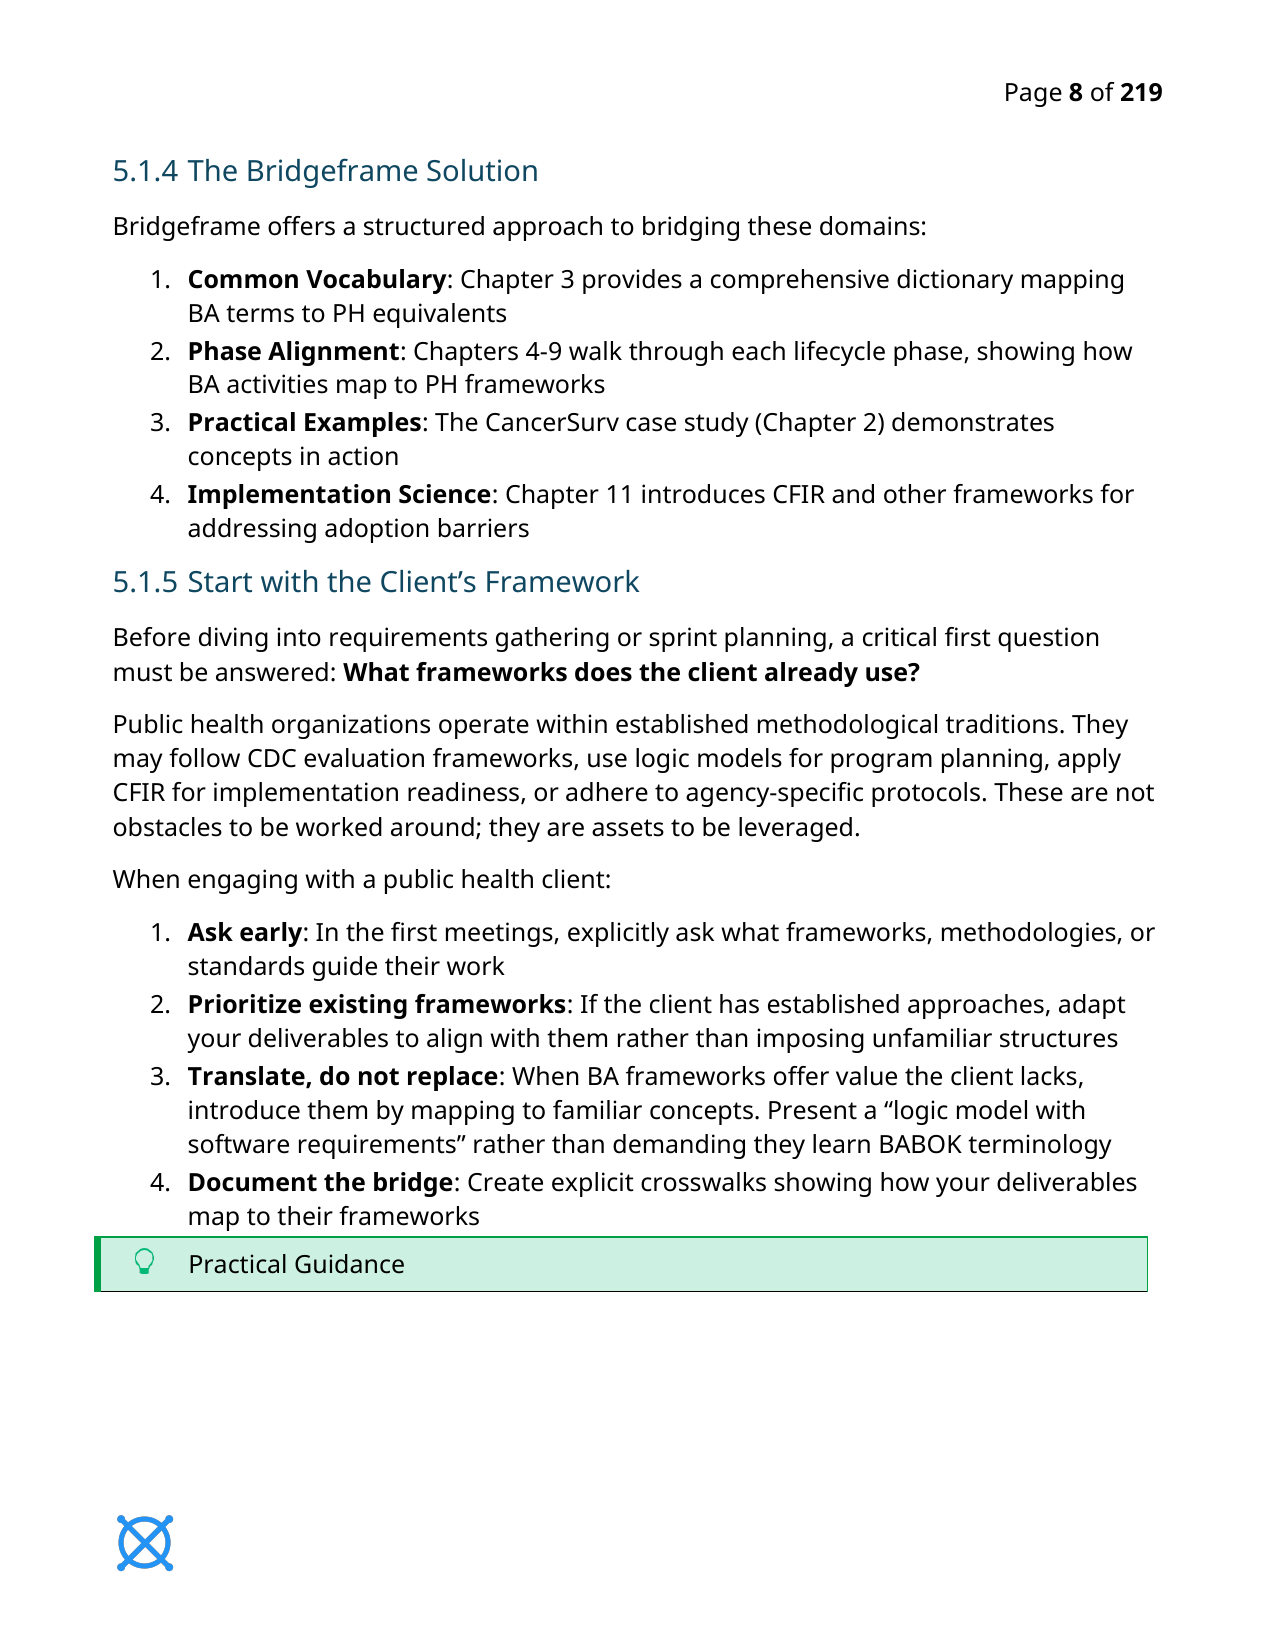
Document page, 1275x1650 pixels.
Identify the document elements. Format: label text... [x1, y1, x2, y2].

picture [131, 1248, 157, 1274]
list Ask early: In the first meetings, explicitly ask what frameworks, methodologies, or standards guide their work [150, 915, 1162, 983]
list Phase Alignment: Chapters 4-9 walk through each lifecycle phase, showing how BA activities map to PH frameworks [150, 333, 1162, 401]
subtitle The Bridgeframe Solution [112, 150, 1162, 190]
list Practical Examples: The CancerSurv case study (Chapter 2) demonstrates concepts in action [150, 405, 1162, 473]
list Translate, do not replace: When BA frameworks offer value the client lacks, introduce them by mapping to familiar concepts. Present a “logic model with software requirements” rather than demanding they learn BABOK terminology [150, 1058, 1162, 1161]
text Bridgeframe offers a structured approach to bridging these domains: [112, 208, 1162, 242]
list Prioritize existing frameworks: If the client has established approaches, adapt your deliverables to align with them rather than imposing unfamiliar structures [150, 987, 1162, 1055]
table_header Practical Guidance [101, 1238, 1147, 1291]
text Public health organizations operate within established methodological traditions. They may follow CDC evaluation frameworks, use logic models for program planning, apply CFIR for implementation readiness, or adhere to agency-specific protocols. These are not obstacles to be worked around; they are assets to be leveraged. [112, 707, 1162, 843]
list Common Vocabulary: Chapter 3 provides a comprehensive dictionary mapping BA terms to PH equivalents [150, 261, 1162, 329]
subtitle Start with the Client’s Framework [112, 562, 1162, 601]
list Document the bridge: Create explicit crosswalks showing how your deliverables map to their frameworks [150, 1164, 1162, 1233]
picture [112, 1511, 177, 1575]
text Before diving into requirements gathering or sprint planning, a critical first question must be answered: What frameworks does the client already use? [112, 620, 1162, 688]
list Implementation Science: Chapter 11 introduces CFIR and other frameworks for addressing adoption barriers [150, 477, 1162, 545]
text When engaging with a public health client: [112, 862, 1162, 896]
